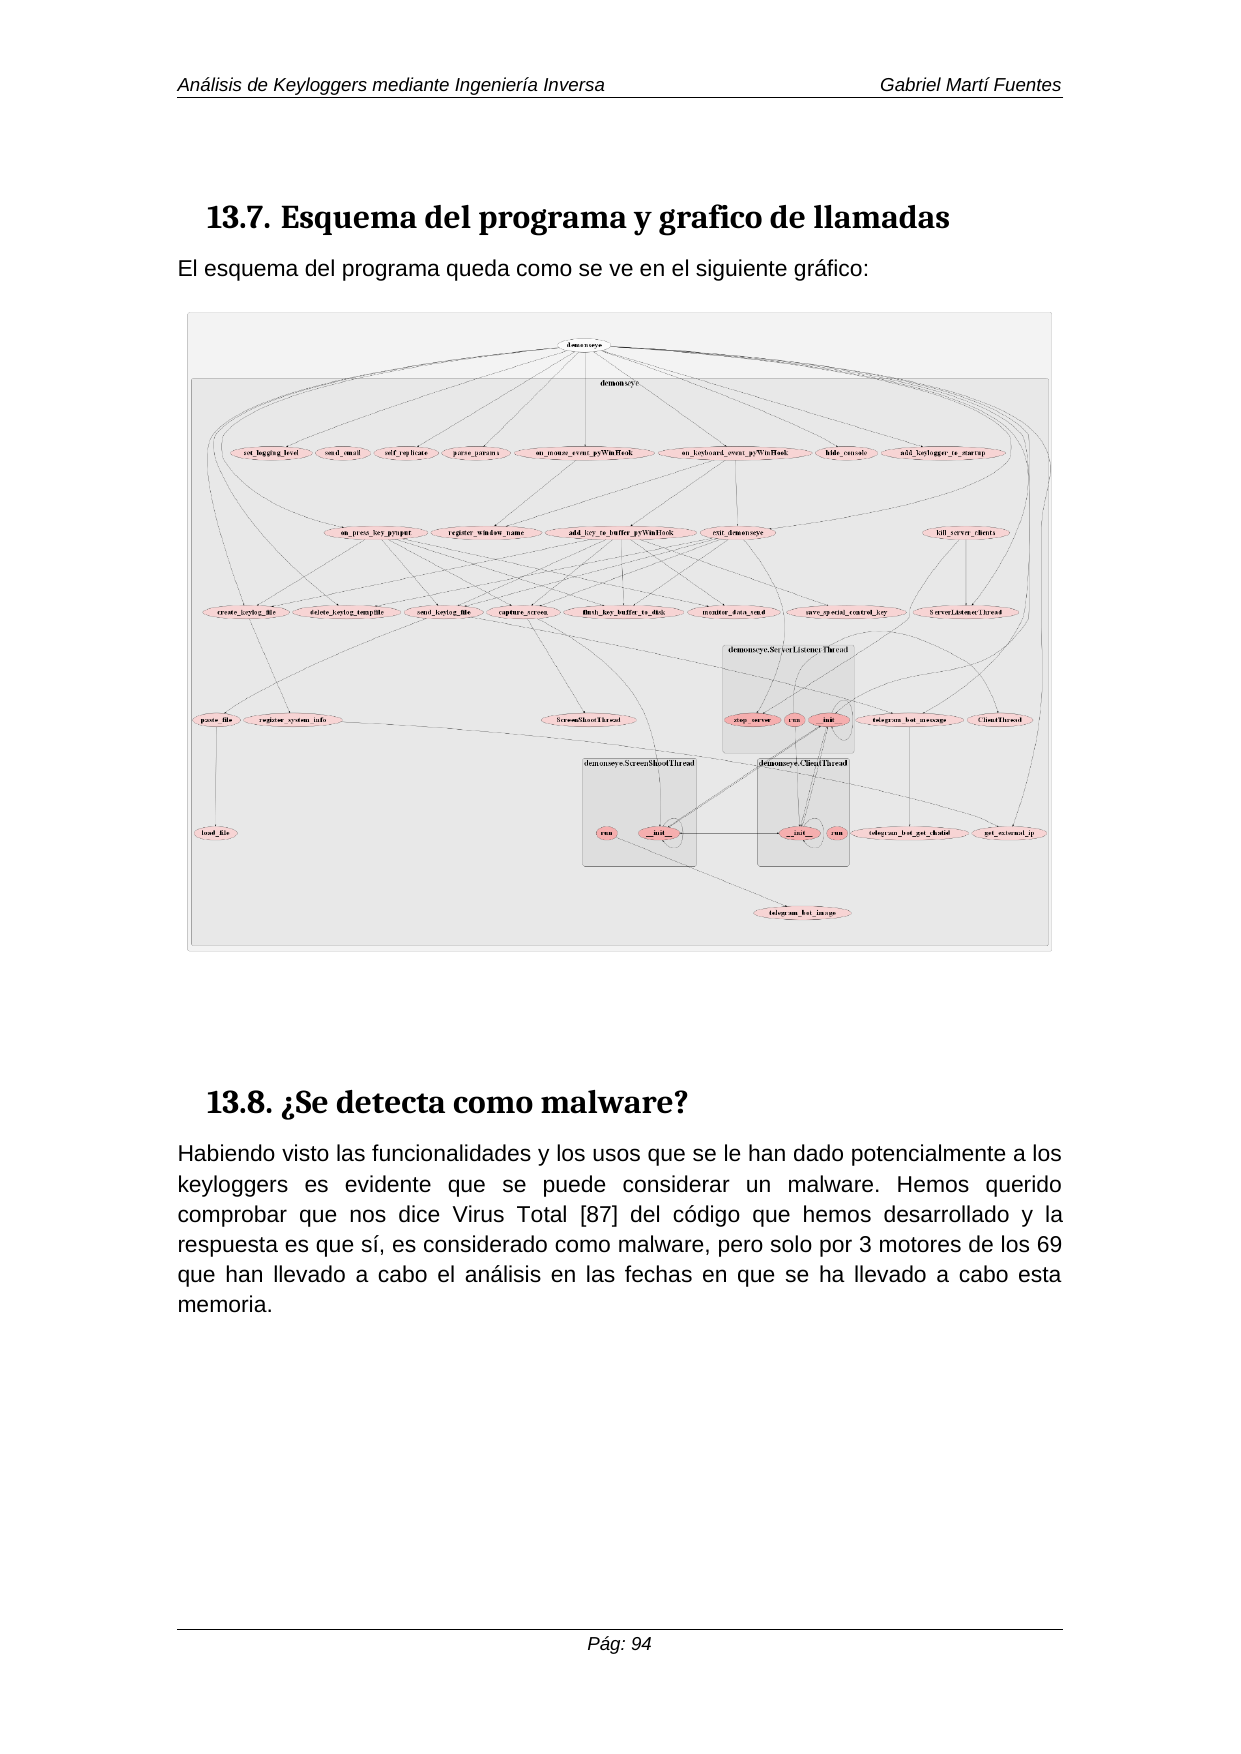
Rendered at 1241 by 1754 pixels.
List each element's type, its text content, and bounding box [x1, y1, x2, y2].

picture [177, 306, 1063, 957]
text Habiendo visto las funcionalidades y los usos que se le han dado potencialmente a los keyloggers es evidente que se puede considerar un malware. Hemos querido comprobar que nos dice Virus Total del código que hemos desarrollado y la respuesta es que sí, es considerado como malware, pero solo por 3 motores de los 69 que han llevado a cabo el análisis en las fechas en que se ha llevado a cabo esta memoria. [177, 1140, 1063, 1318]
subtitle Esquema del programa y grafico de llamadas [207, 199, 1063, 237]
text El esquema del programa queda como se ve en el siguiente gráfico: [177, 255, 1063, 282]
subtitle ¿Se detecta como malware? [207, 1084, 1063, 1122]
